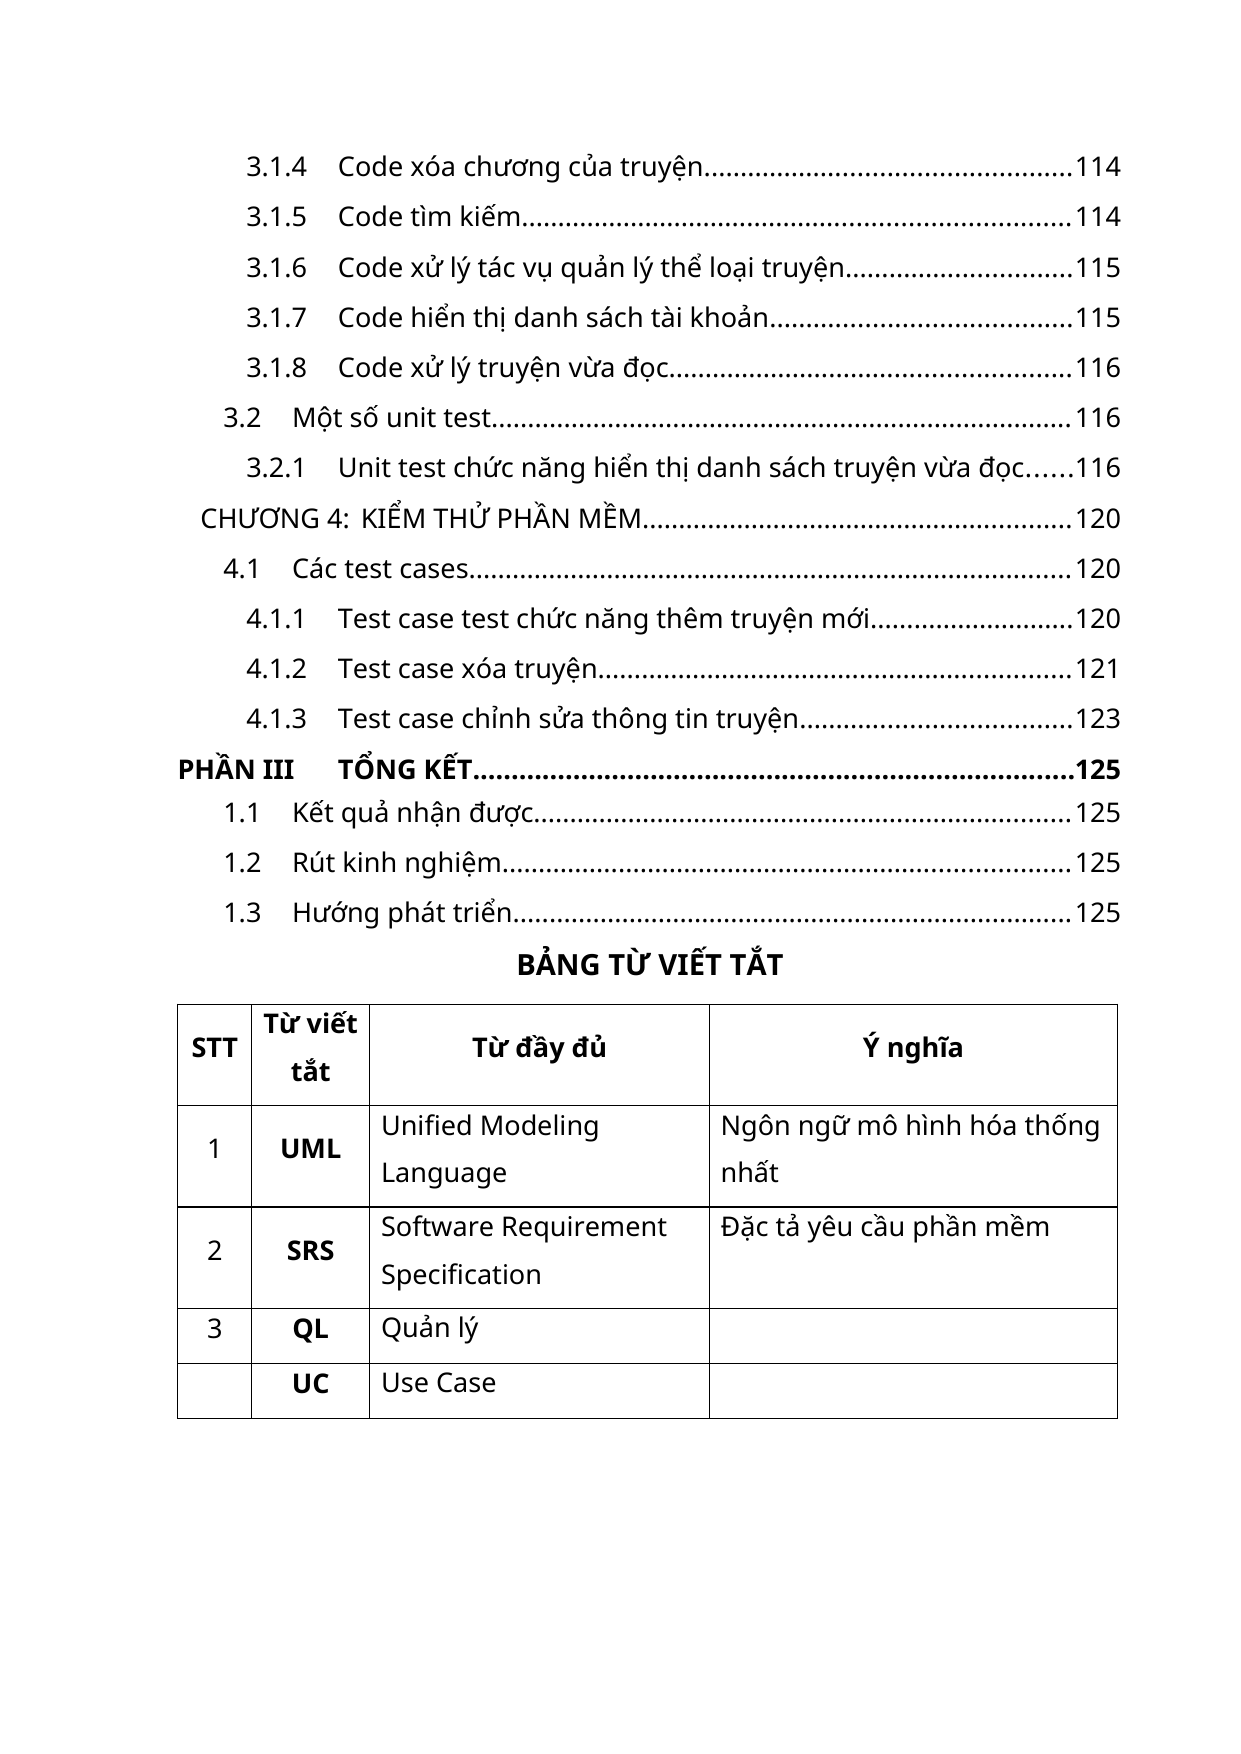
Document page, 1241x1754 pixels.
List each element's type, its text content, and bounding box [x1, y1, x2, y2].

text 4.1.2 Test case xóa truyện 121 [246, 650, 1122, 687]
table_cell Đặc tả yêu cầu phần mềm [710, 1208, 1117, 1308]
text BẢNG TỪ VIẾT TẮT [177, 944, 1122, 984]
text 1.2 Rút kinh nghiệm 125 [223, 843, 1122, 880]
table_cell Unified Modeling Language [370, 1106, 709, 1206]
table_cell Software Requirement Specification [370, 1208, 709, 1308]
text 1.1 Kết quả nhận được 125 [223, 793, 1122, 830]
text 4.1.1 Test case test chức năng thêm truyện mới 120 [246, 599, 1122, 636]
table_cell Use Case [370, 1364, 709, 1418]
table_cell UC [252, 1364, 369, 1418]
table_cell 1 [178, 1106, 251, 1206]
text 1.3 Hướng phát triển 125 [223, 894, 1122, 931]
text 3.1.6 Code xử lý tác vụ quản lý thể loại truyện 115 [246, 248, 1122, 285]
text CHƯƠNG 4: KIỂM THỬ PHẦN MỀM 120 [200, 499, 1122, 536]
text 3.1.7 Code hiển thị danh sách tài khoản 115 [246, 298, 1122, 335]
table_cell 3 [178, 1309, 251, 1363]
table_cell [178, 1364, 251, 1418]
table_cell UML [252, 1106, 369, 1206]
table_cell [710, 1364, 1117, 1418]
text 3.1.5 Code tìm kiếm 114 [246, 198, 1122, 235]
table_cell [710, 1309, 1117, 1363]
text 4.1 Các test cases 120 [223, 549, 1122, 586]
table_header Từ đầy đủ [370, 1005, 709, 1105]
text PHẦN III TỔNG KẾT 125 [177, 750, 1122, 787]
table_header Từ viết tắt [252, 1005, 369, 1105]
table_header STT [178, 1005, 251, 1105]
text 4.1.3 Test case chỉnh sửa thông tin truyện 123 [246, 700, 1122, 737]
table_cell SRS [252, 1208, 369, 1308]
table_cell QL [252, 1309, 369, 1363]
text 3.1.8 Code xử lý truyện vừa đọc. 116 [246, 348, 1122, 385]
table_cell Ngôn ngữ mô hình hóa thống nhất [710, 1106, 1117, 1206]
text 3.1.4 Code xóa chương của truyện. 114 [246, 148, 1122, 184]
table_header Ý nghĩa [710, 1005, 1117, 1105]
text 3.2.1 Unit test chức năng hiển thị danh sách truyện vừa đọc 116 [246, 449, 1122, 486]
table_cell Quản lý [370, 1309, 709, 1363]
table_cell 2 [178, 1208, 251, 1308]
text 3.2 Một số unit test 116 [223, 399, 1122, 436]
